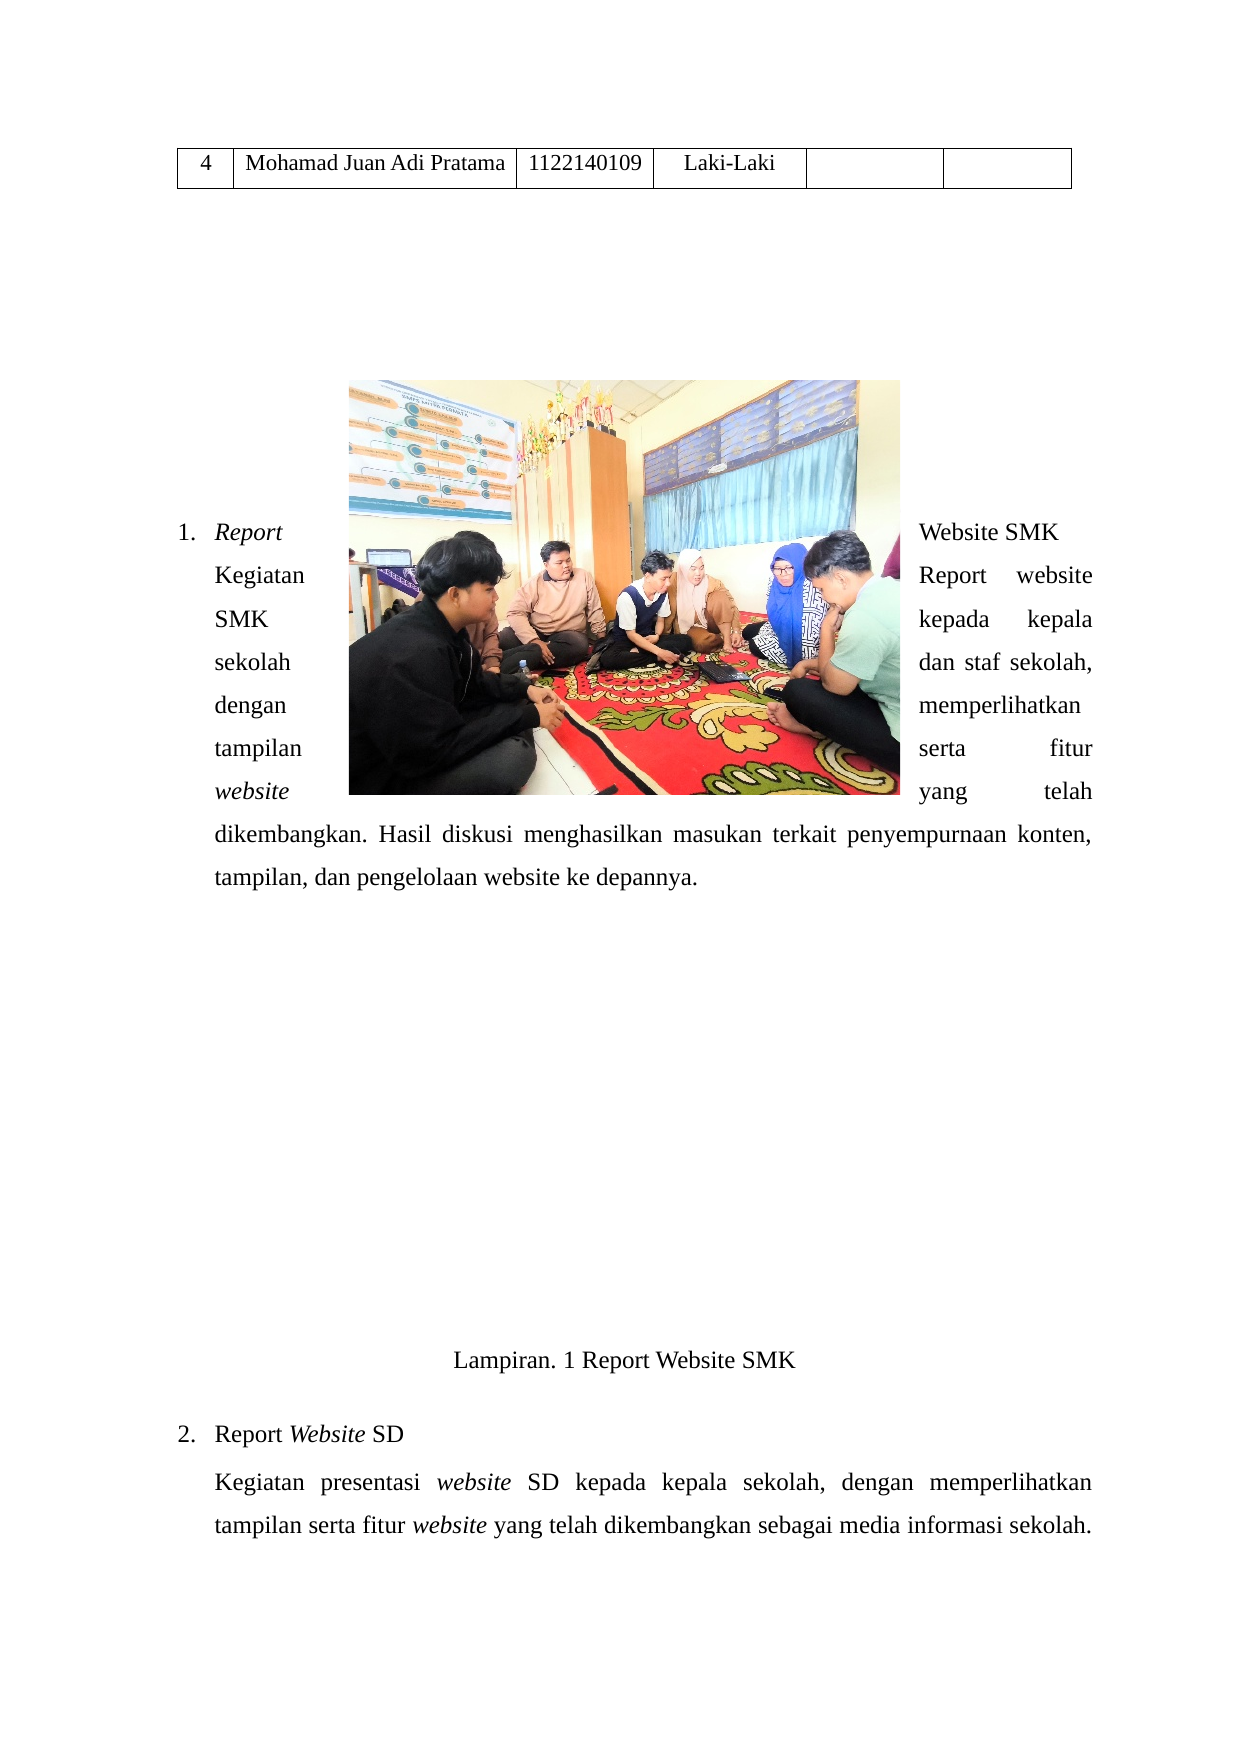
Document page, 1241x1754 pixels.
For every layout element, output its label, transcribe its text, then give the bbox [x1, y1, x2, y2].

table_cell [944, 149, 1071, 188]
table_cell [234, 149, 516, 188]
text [214, 1467, 1092, 1539]
list Report Website SD [177, 1419, 1092, 1448]
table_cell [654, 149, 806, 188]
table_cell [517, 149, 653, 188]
picture [348, 380, 901, 795]
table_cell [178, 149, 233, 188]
list Report Website SMK [177, 517, 348, 546]
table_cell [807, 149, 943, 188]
text Kegiatan Report website SMK kepada kepala sekolah dan staf sekolah, dengan memperlihatkan tampilan serta fitur website yang telah dikembangkan. Hasil diskusi menghasilkan masukan terkait penyempurnaan konten, tampilan, dan pengelolaan website ke depannya. [214, 561, 1092, 891]
list Report Website SMK [901, 517, 1092, 546]
